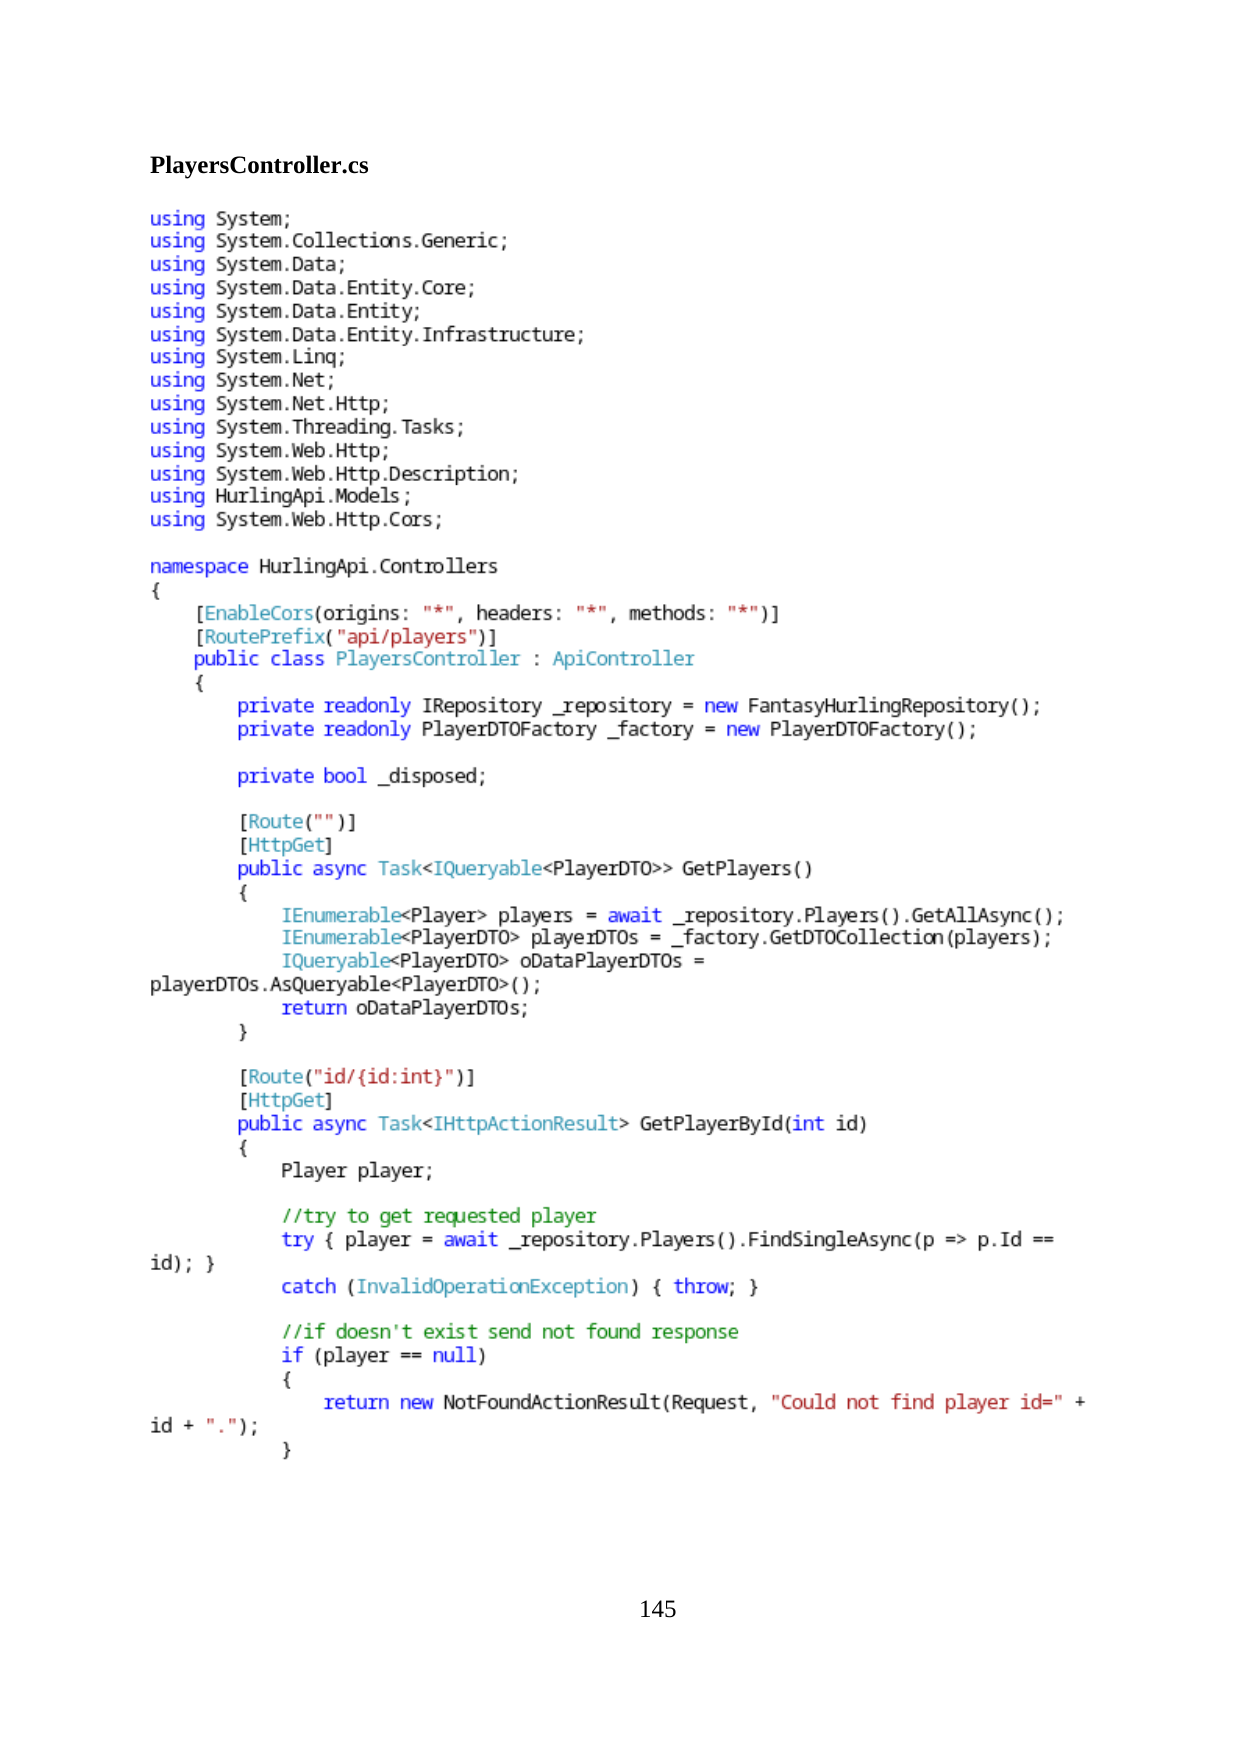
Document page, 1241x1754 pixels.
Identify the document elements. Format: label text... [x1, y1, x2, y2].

subtitle PlayersController.cs [150, 150, 1090, 179]
